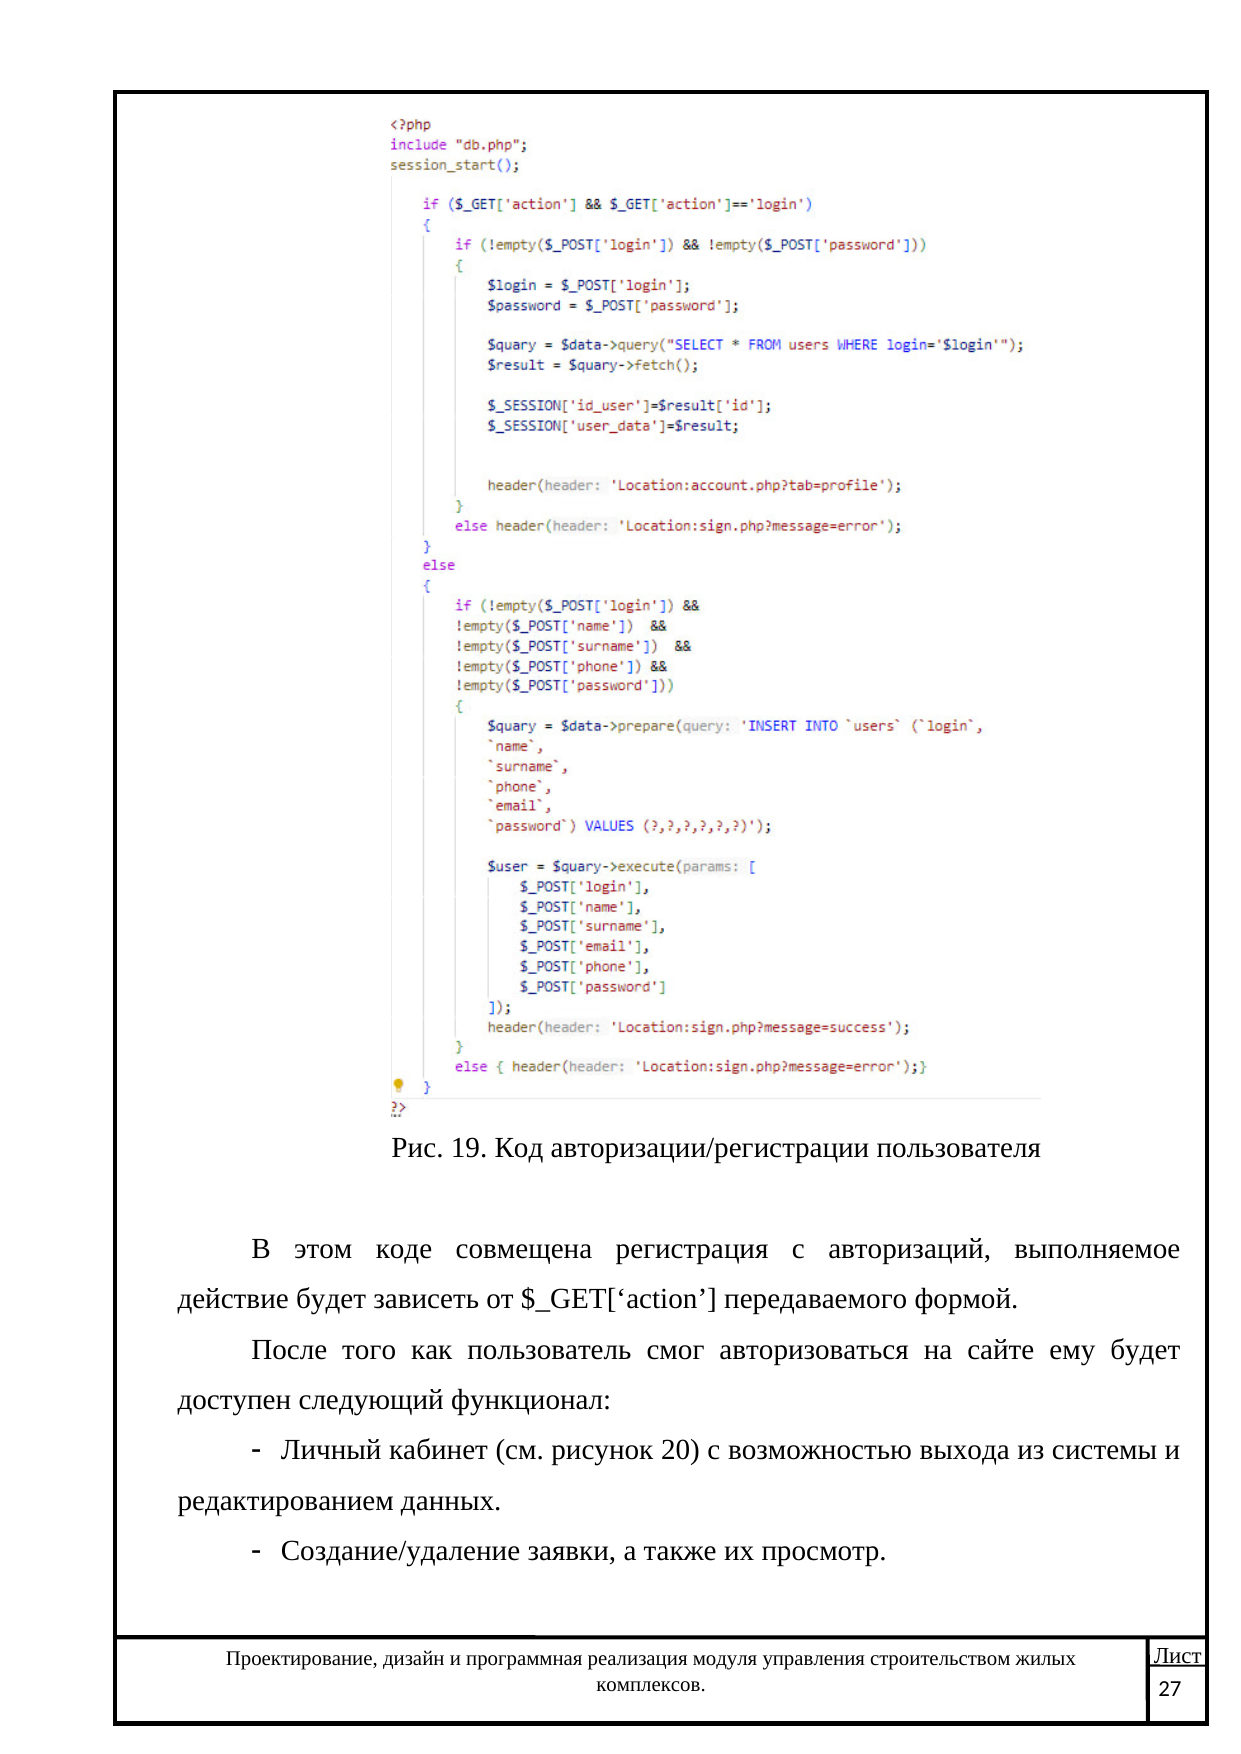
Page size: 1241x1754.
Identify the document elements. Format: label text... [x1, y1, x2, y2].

list Личный кабинет (см. рисунок 20) с возможностью выхода из системы и редактированием данных. [177, 1432, 1181, 1516]
list Создание/удаление заявки, а также их просмотр. [177, 1533, 1181, 1567]
text Риc. 19. Код авторизации/регистрации пользователя [177, 1131, 1181, 1164]
text После того как пользователь смог авторизоваться на сайте ему будет доступен следующий функционал: [177, 1332, 1181, 1416]
picture [391, 118, 1042, 1117]
text В этом коде совмещена регистрация с авторизаций, выполняемое действие будет зависеть от $_GET[‘action’] передаваемого формой. [177, 1231, 1181, 1315]
